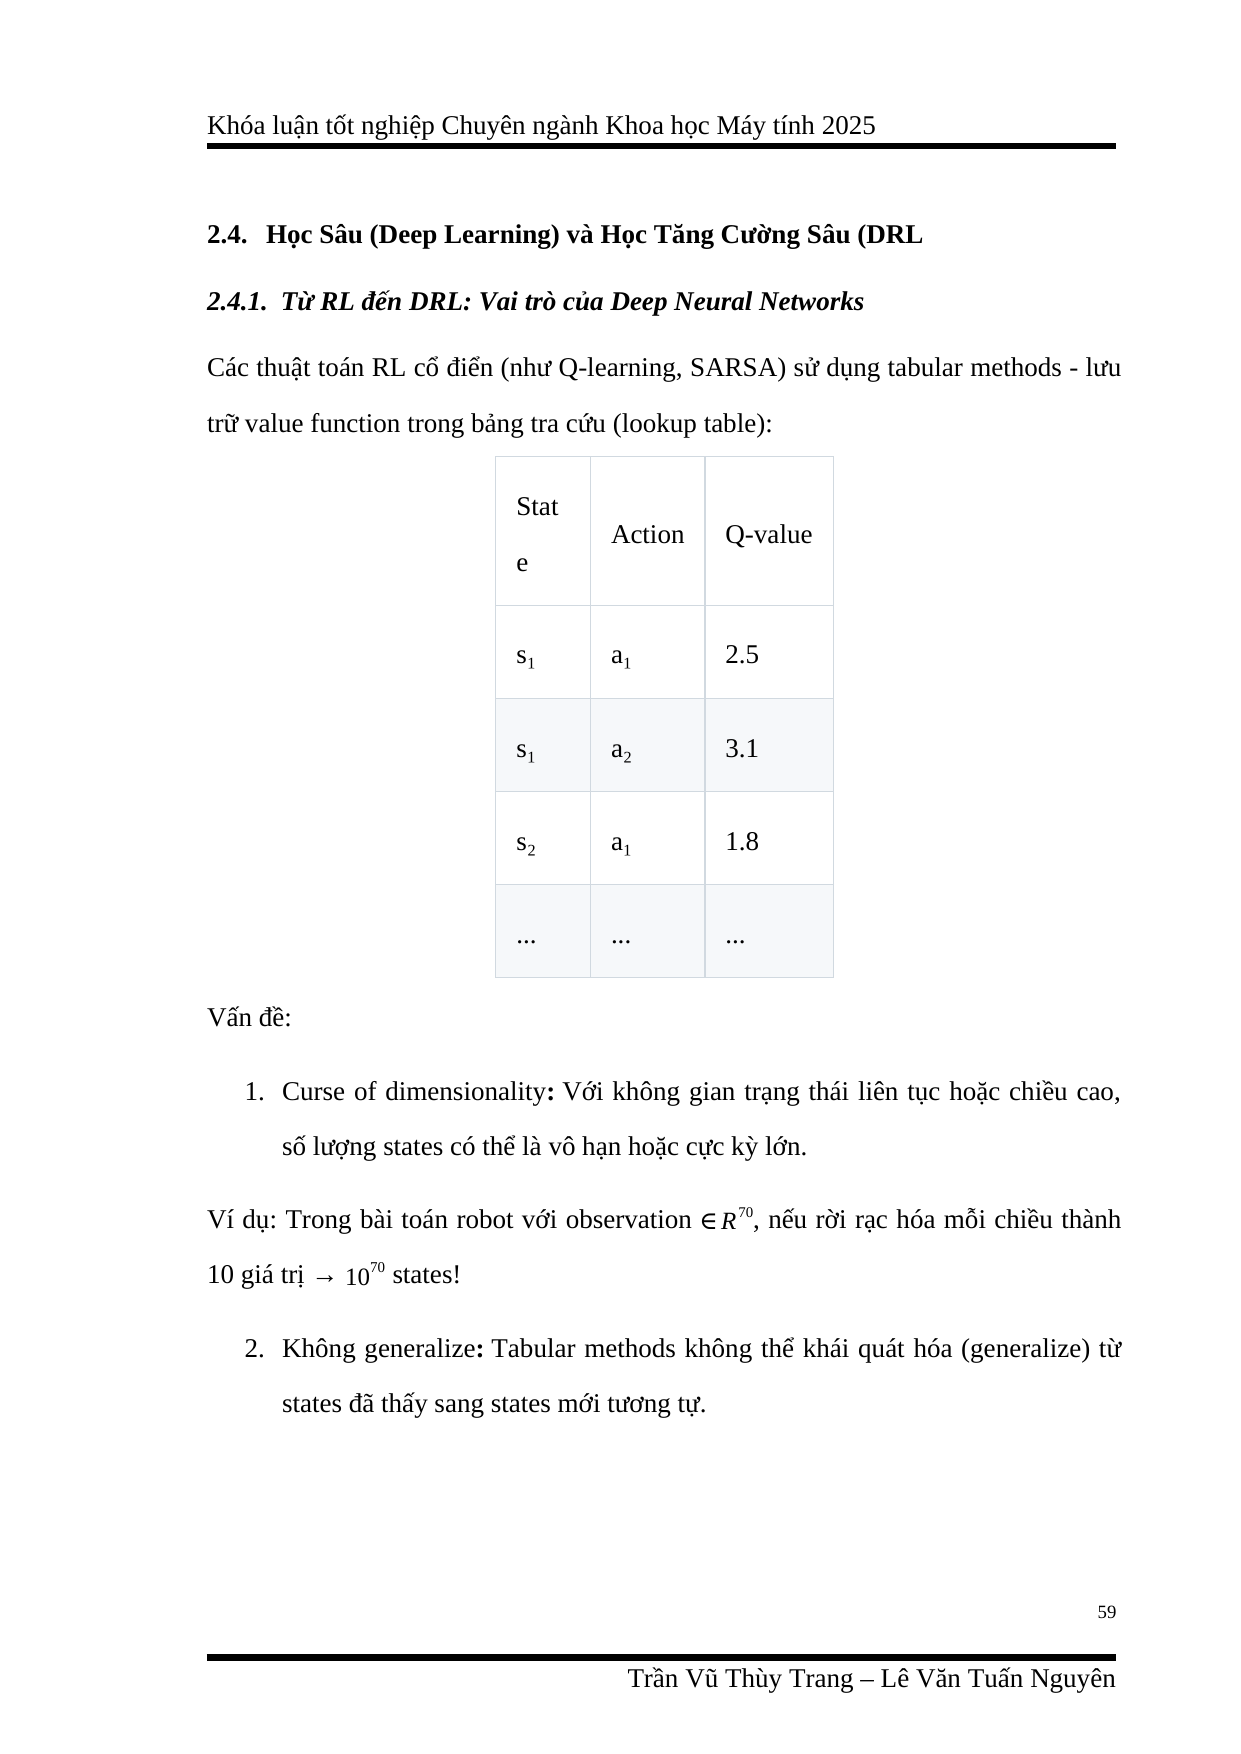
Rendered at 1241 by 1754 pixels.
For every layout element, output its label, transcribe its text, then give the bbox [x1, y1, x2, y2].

list Curse of dimensionality: Với không gian trạng thái liên tục hoặc chiều cao, số lượng states có thể là vô hạn hoặc cực kỳ lớn. [244, 1072, 1122, 1164]
table_cell 2.5 [706, 606, 833, 698]
text Vấn đề: [207, 998, 1122, 1035]
table_cell 3.1 [706, 699, 833, 791]
subtitle Học Sâu (Deep Learning) và Học Tăng Cường Sâu (DRL [207, 216, 1122, 252]
table_cell ... [496, 885, 590, 977]
text Các thuật toán RL cổ điển (như Q-learning, SARSA) sử dụng tabular methods - lưu trữ value function trong bảng tra cứu (lookup table): [207, 348, 1122, 441]
table_cell ... [591, 885, 704, 977]
table_cell s₂ [496, 792, 590, 884]
table_header Action [591, 457, 704, 604]
subtitle Từ RL đến DRL: Vai trò của Deep Neural Networks [207, 282, 1122, 319]
table_cell ... [706, 885, 833, 977]
table_cell a₁ [591, 792, 704, 884]
table_cell a₁ [591, 606, 704, 698]
list Không generalize: Tabular methods không thể khái quát hóa (generalize) từ states đã thấy sang states mới tương tự. [244, 1329, 1122, 1421]
table_header Q-value [706, 457, 833, 604]
table_cell a₂ [591, 699, 704, 791]
table_cell s₁ [496, 606, 590, 698]
table_header State [496, 457, 590, 604]
text Ví dụ: Trong bài toán robot với observation , nếu rời rạc hóa mỗi chiều thành 10 giá trị → states! [207, 1200, 1122, 1292]
table_cell s₁ [496, 699, 590, 791]
table_cell 1.8 [706, 792, 833, 884]
